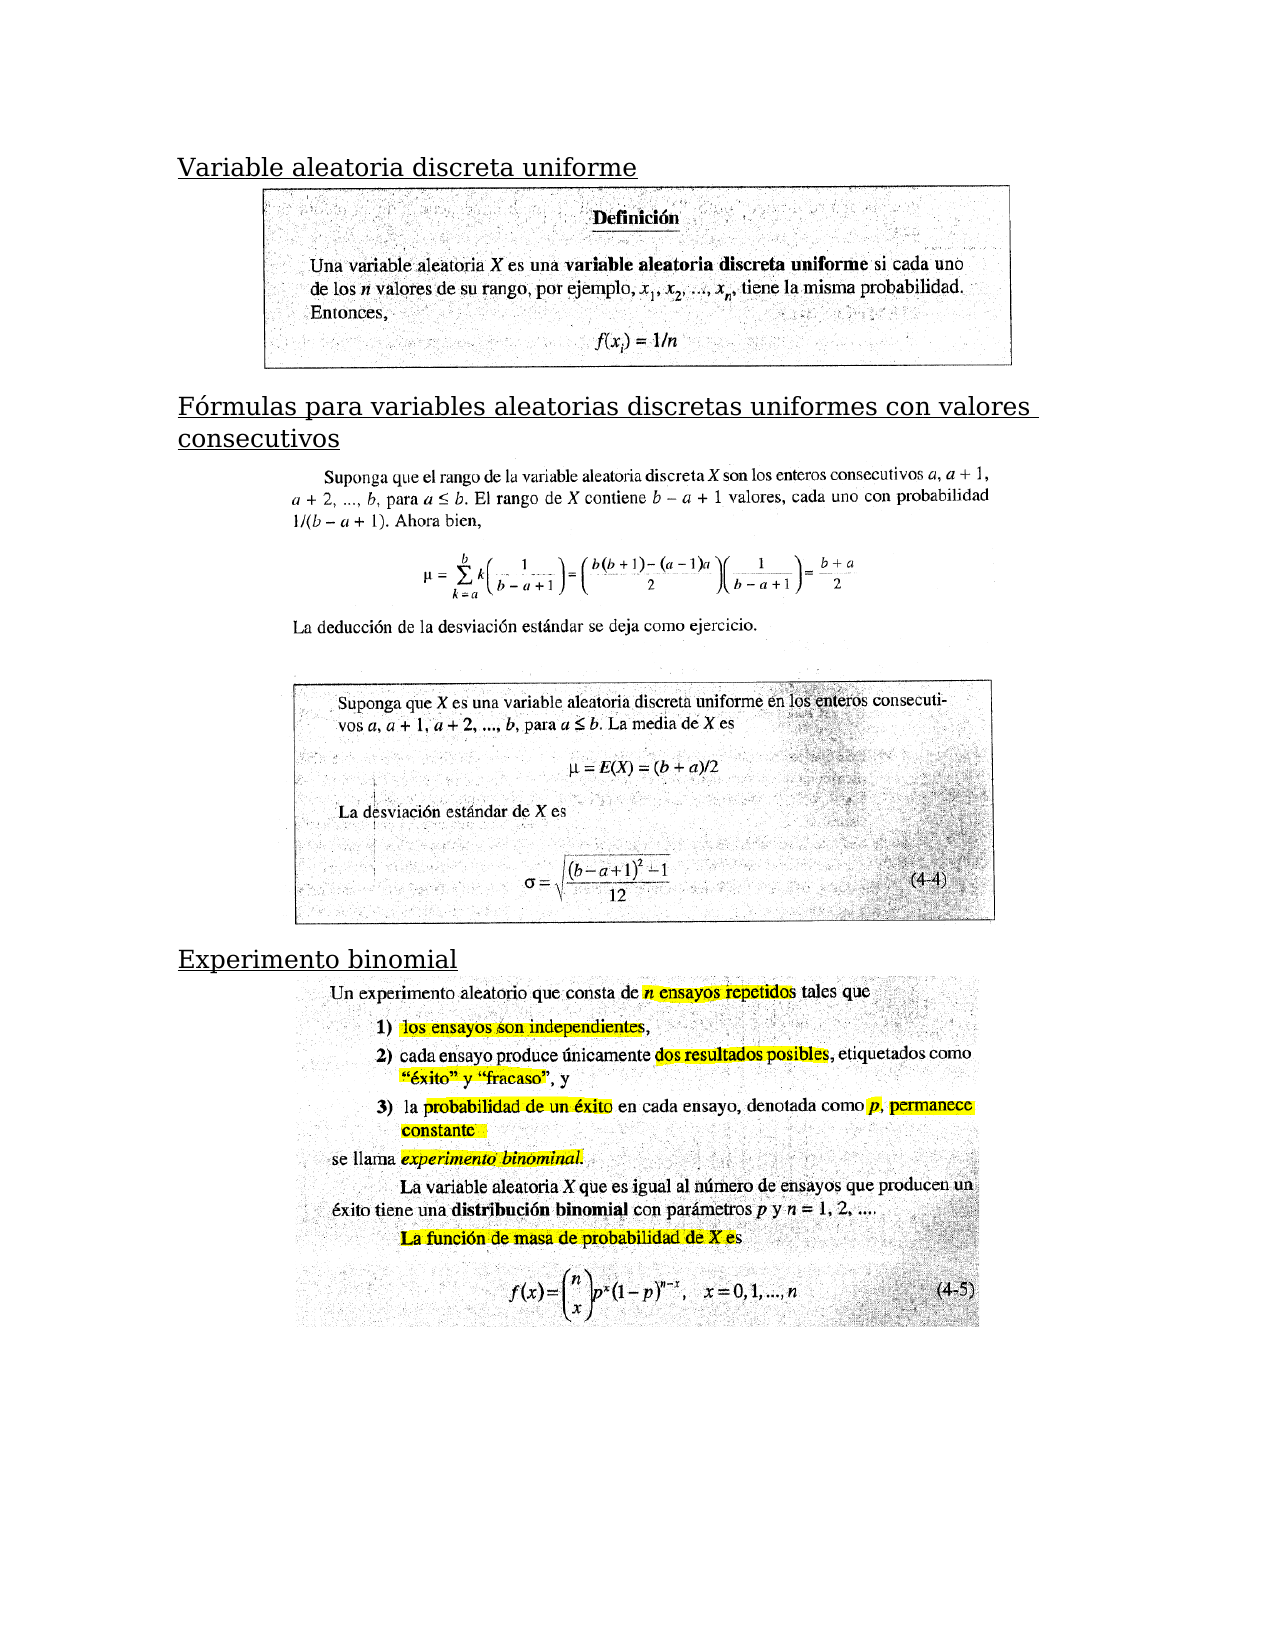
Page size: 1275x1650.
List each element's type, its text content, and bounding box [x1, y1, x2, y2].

subtitle Experimento binomial [177, 943, 1098, 973]
subtitle Fórmulas para variables aleatorias discretas uniformes con valores consecutivos [177, 390, 1098, 453]
picture [258, 184, 1017, 372]
subtitle Variable aleatoria discreta uniforme [177, 152, 1098, 182]
picture [295, 976, 980, 1327]
picture [275, 455, 1000, 925]
